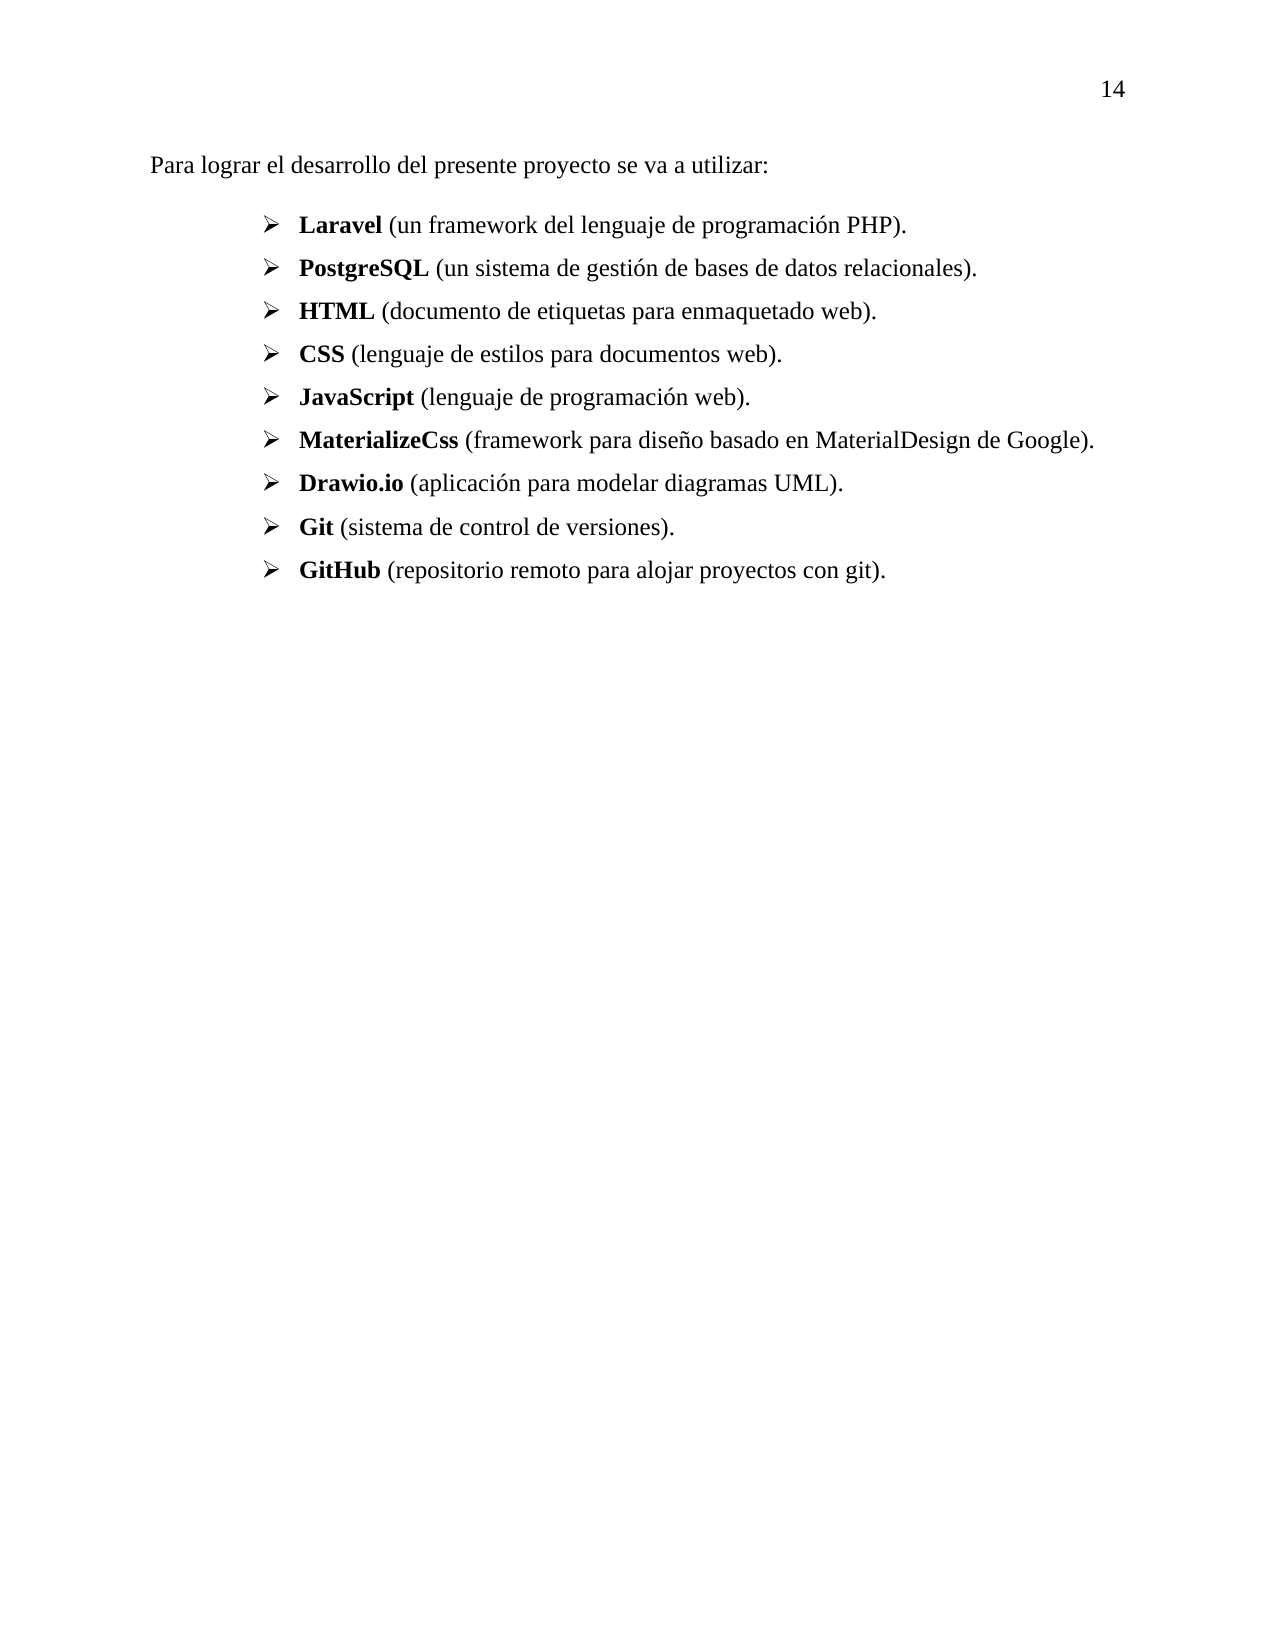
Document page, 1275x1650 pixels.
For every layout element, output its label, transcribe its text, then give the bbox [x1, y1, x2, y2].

list GitHub (repositorio remoto para alojar proyectos con git). [261, 555, 1125, 583]
list Laravel (un framework del lenguaje de programación PHP). [261, 210, 1125, 238]
list Drawio.io (aplicación para modelar diagramas UML). [261, 468, 1125, 497]
list HTML (documento de etiquetas para enmaquetado web). [261, 296, 1125, 325]
list CSS (lenguaje de estilos para documentos web). [261, 339, 1125, 368]
list PostgreSQL (un sistema de gestión de bases de datos relacionales). [261, 253, 1125, 282]
text Para lograr el desarrollo del presente proyecto se va a utilizar: [150, 150, 1125, 179]
list MaterializeCss (framework para diseño basado en MaterialDesign de Google). [261, 425, 1125, 454]
list JavaScript (lenguaje de programación web). [261, 382, 1125, 411]
list Git (sistema de control de versiones). [261, 512, 1125, 540]
